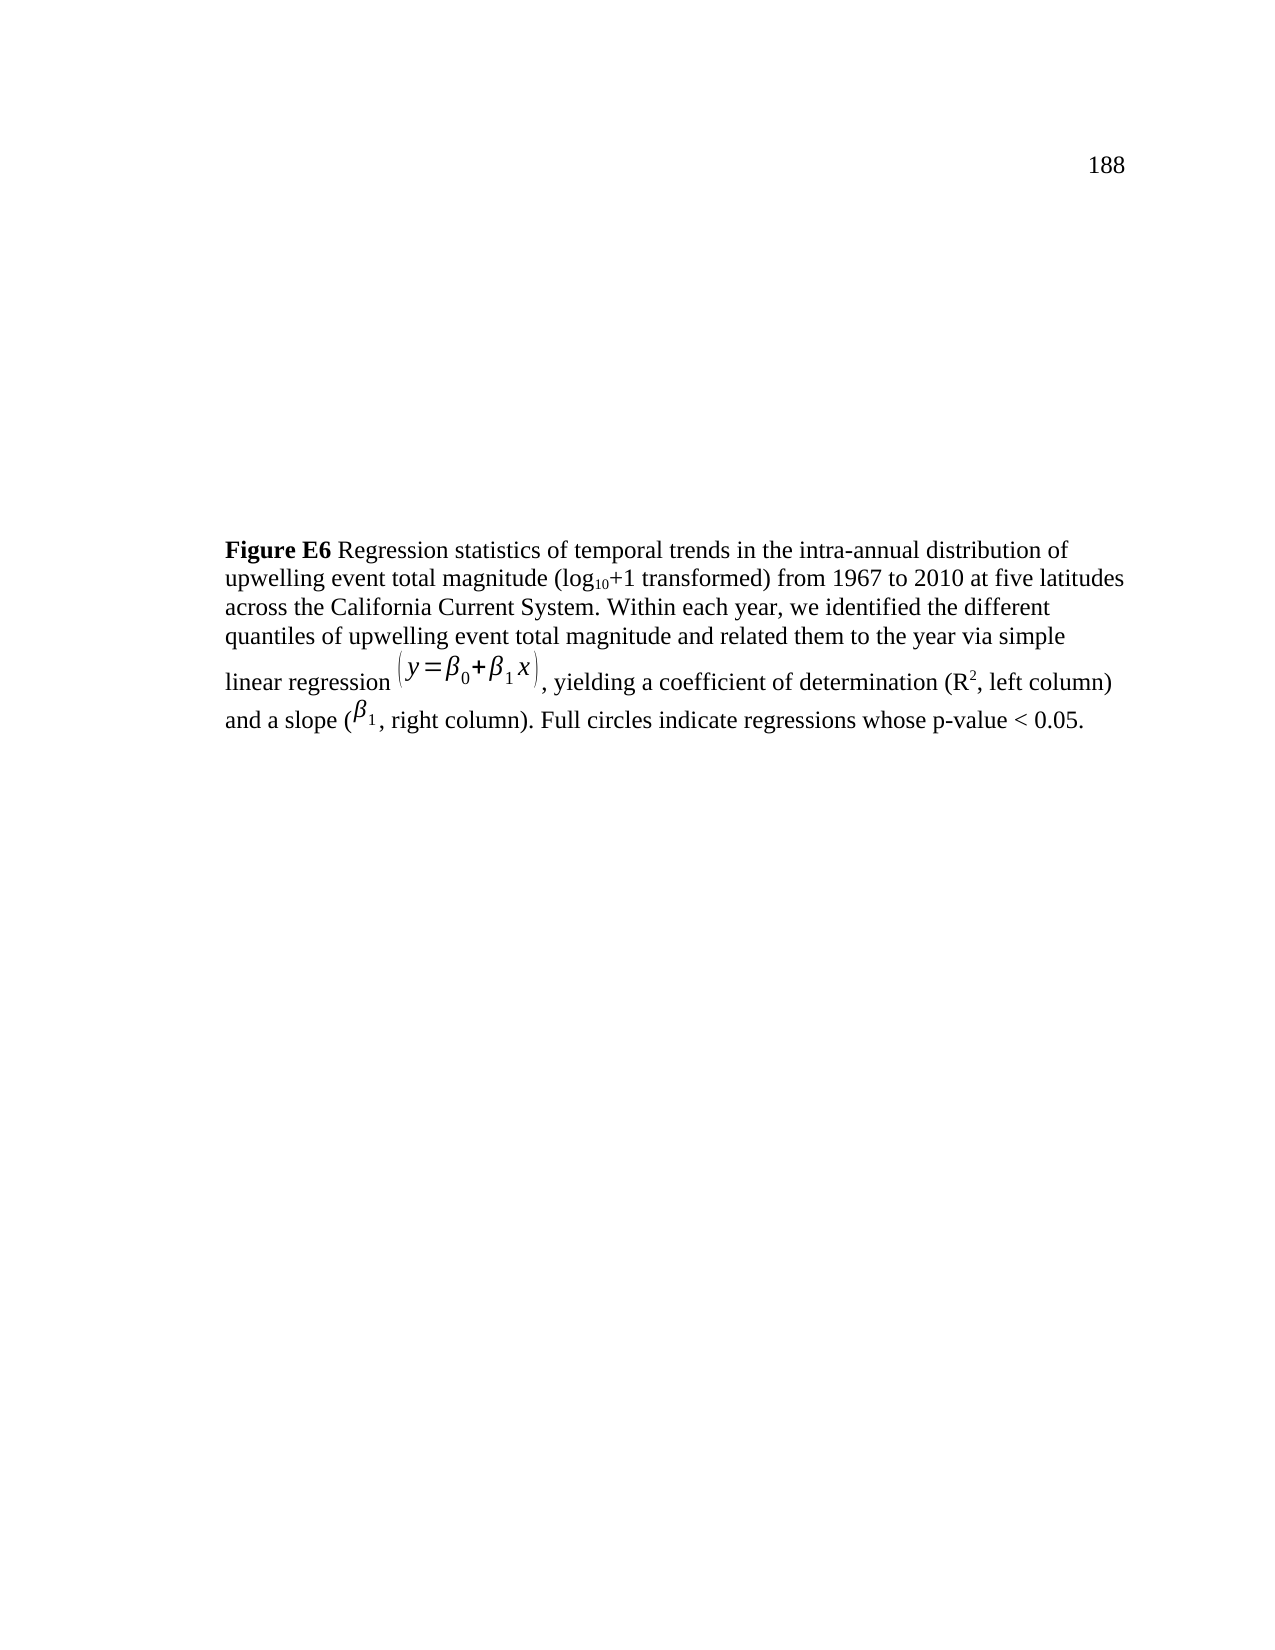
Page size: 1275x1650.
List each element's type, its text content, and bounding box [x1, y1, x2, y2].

text Figure E6 Regression statistics of temporal trends in the intra-annual distribution of upwelling event total magnitude (log10+1 transformed) from 1967 to 2010 at five latitudes across the California Current System. Within each year, we identified the different quantiles of upwelling event total magnitude and related them to the year via simple linear regression , yielding a coefficient of determination (R2, left column) and a slope (, right column). Full circles indicate regressions whose p-value < 0.05. [225, 535, 1125, 734]
